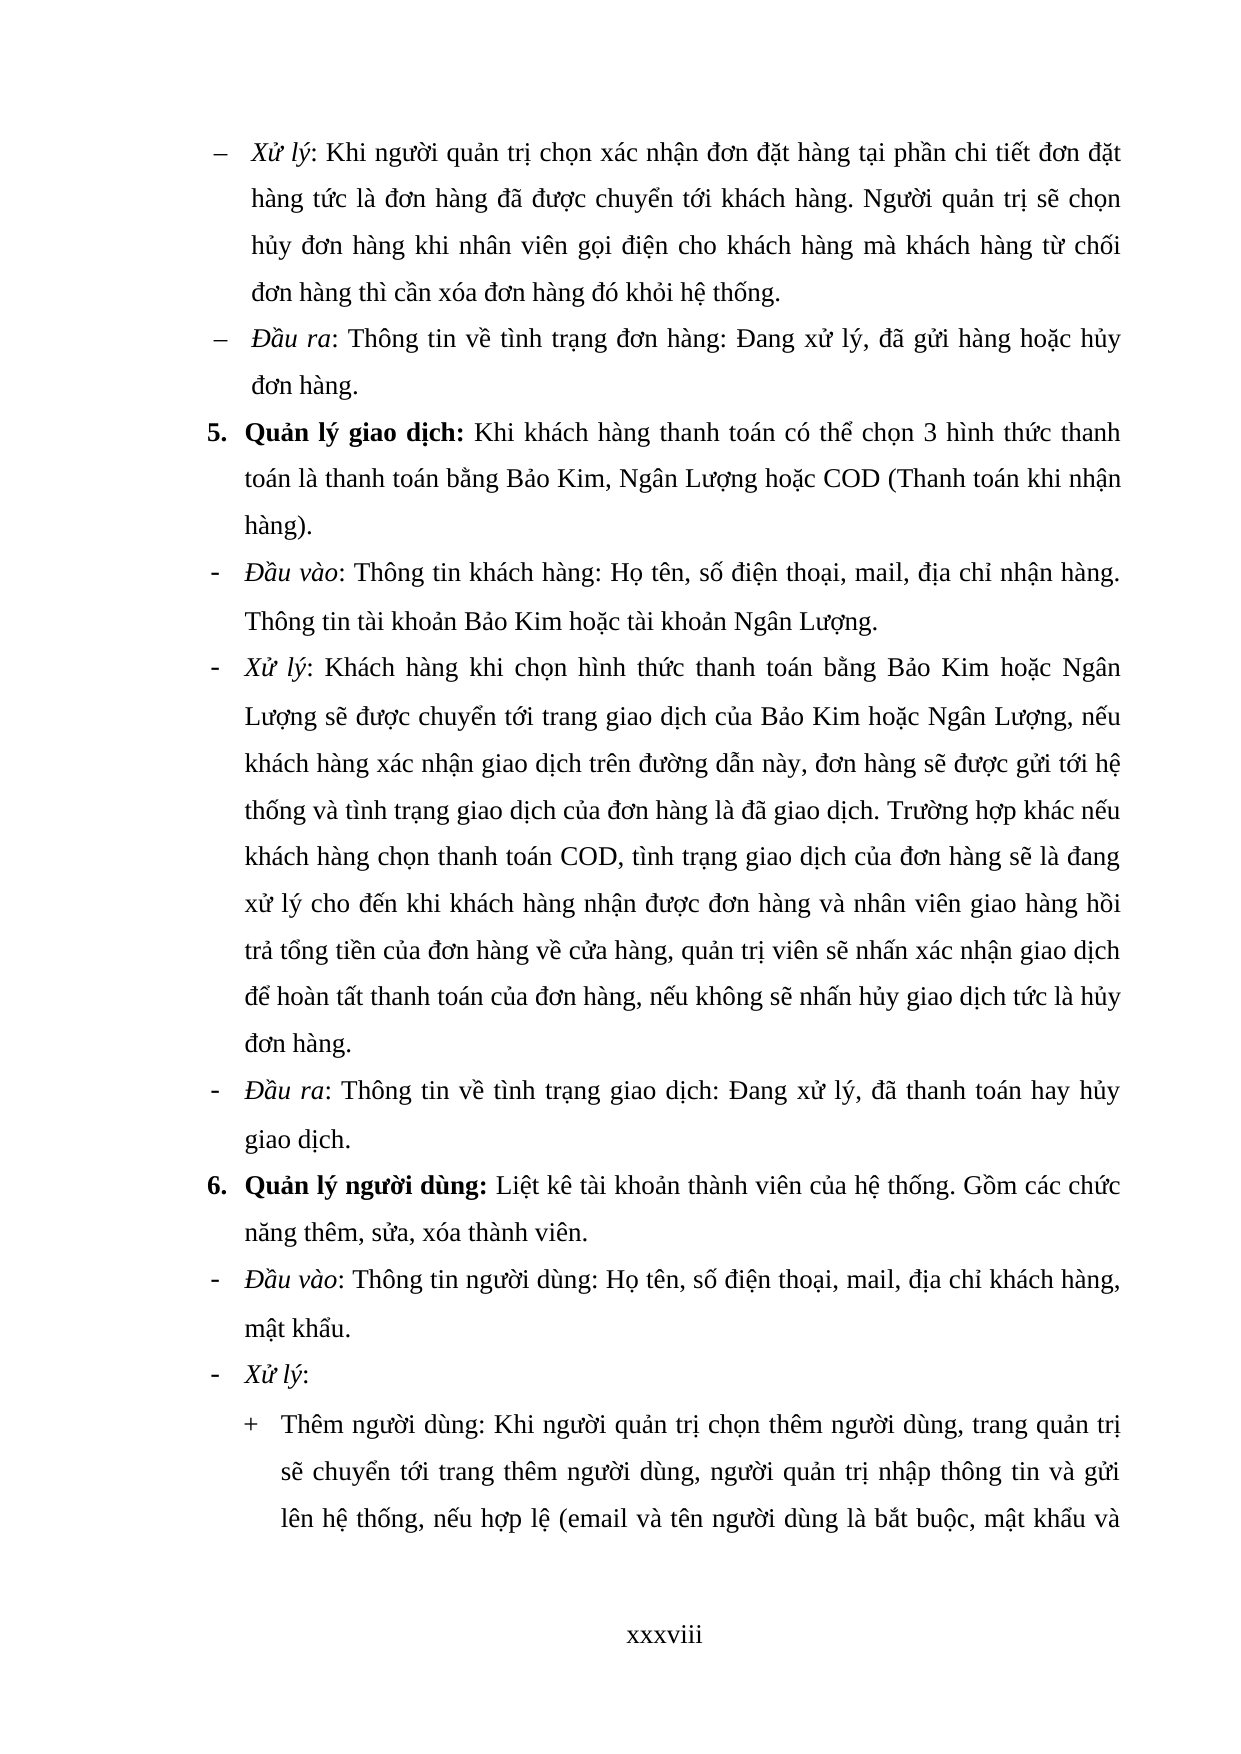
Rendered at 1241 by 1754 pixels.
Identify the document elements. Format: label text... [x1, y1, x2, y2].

list Đầu vào: Thông tin người dùng: Họ tên, số điện thoại, mail, địa chỉ khách hàng, mật khẩu. [207, 1263, 1122, 1343]
list Đầu ra: Thông tin về tình trạng giao dịch: Đang xử lý, đã thanh toán hay hủy giao dịch. [207, 1074, 1122, 1154]
list Đầu ra: Thông tin về tình trạng đơn hàng: Đang xử lý, đã gửi hàng hoặc hủy đơn hàng. [213, 322, 1122, 400]
list Xử lý: [207, 1358, 1122, 1392]
list Quản lý giao dịch: Khi khách hàng thanh toán có thể chọn 3 hình thức thanh toán là thanh toán bằng Bảo Kim, Ngân Lượng hoặc COD (Thanh toán khi nhận hàng). [207, 416, 1122, 540]
list Xử lý: Khách hàng khi chọn hình thức thanh toán bằng Bảo Kim hoặc Ngân Lượng sẽ được chuyển tới trang giao dịch của Bảo Kim hoặc Ngân Lượng, nếu khách hàng xác nhận giao dịch trên đường dẫn này, đơn hàng sẽ được gửi tới hệ thống và tình trạng giao dịch của đơn hàng là đã giao dịch. Trường hợp khác nếu khách hàng chọn thanh toán COD, tình trạng giao dịch của đơn hàng sẽ là đang xử lý cho đến khi khách hàng nhận được đơn hàng và nhân viên giao hàng hồi trả tổng tiền của đơn hàng về cửa hàng, quản trị viên sẽ nhấn xác nhận giao dịch để hoàn tất thanh toán của đơn hàng, nếu không sẽ nhấn hủy giao dịch tức là hủy đơn hàng. [207, 651, 1122, 1058]
list Xử lý: Khi người quản trị chọn xác nhận đơn đặt hàng tại phần chi tiết đơn đặt hàng tức là đơn hàng đã được chuyển tới khách hàng. Người quản trị sẽ chọn hủy đơn hàng khi nhân viên gọi điện cho khách hàng mà khách hàng từ chối đơn hàng thì cần xóa đơn hàng đó khỏi hệ thống. [213, 136, 1122, 307]
list Đầu vào: Thông tin khách hàng: Họ tên, số điện thoại, mail, địa chỉ nhận hàng. Thông tin tài khoản Bảo Kim hoặc tài khoản Ngân Lượng. [207, 556, 1122, 636]
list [243, 1408, 1122, 1533]
list Quản lý người dùng: Liệt kê tài khoản thành viên của hệ thống. Gồm các chức năng thêm, sửa, xóa thành viên. [207, 1169, 1122, 1247]
